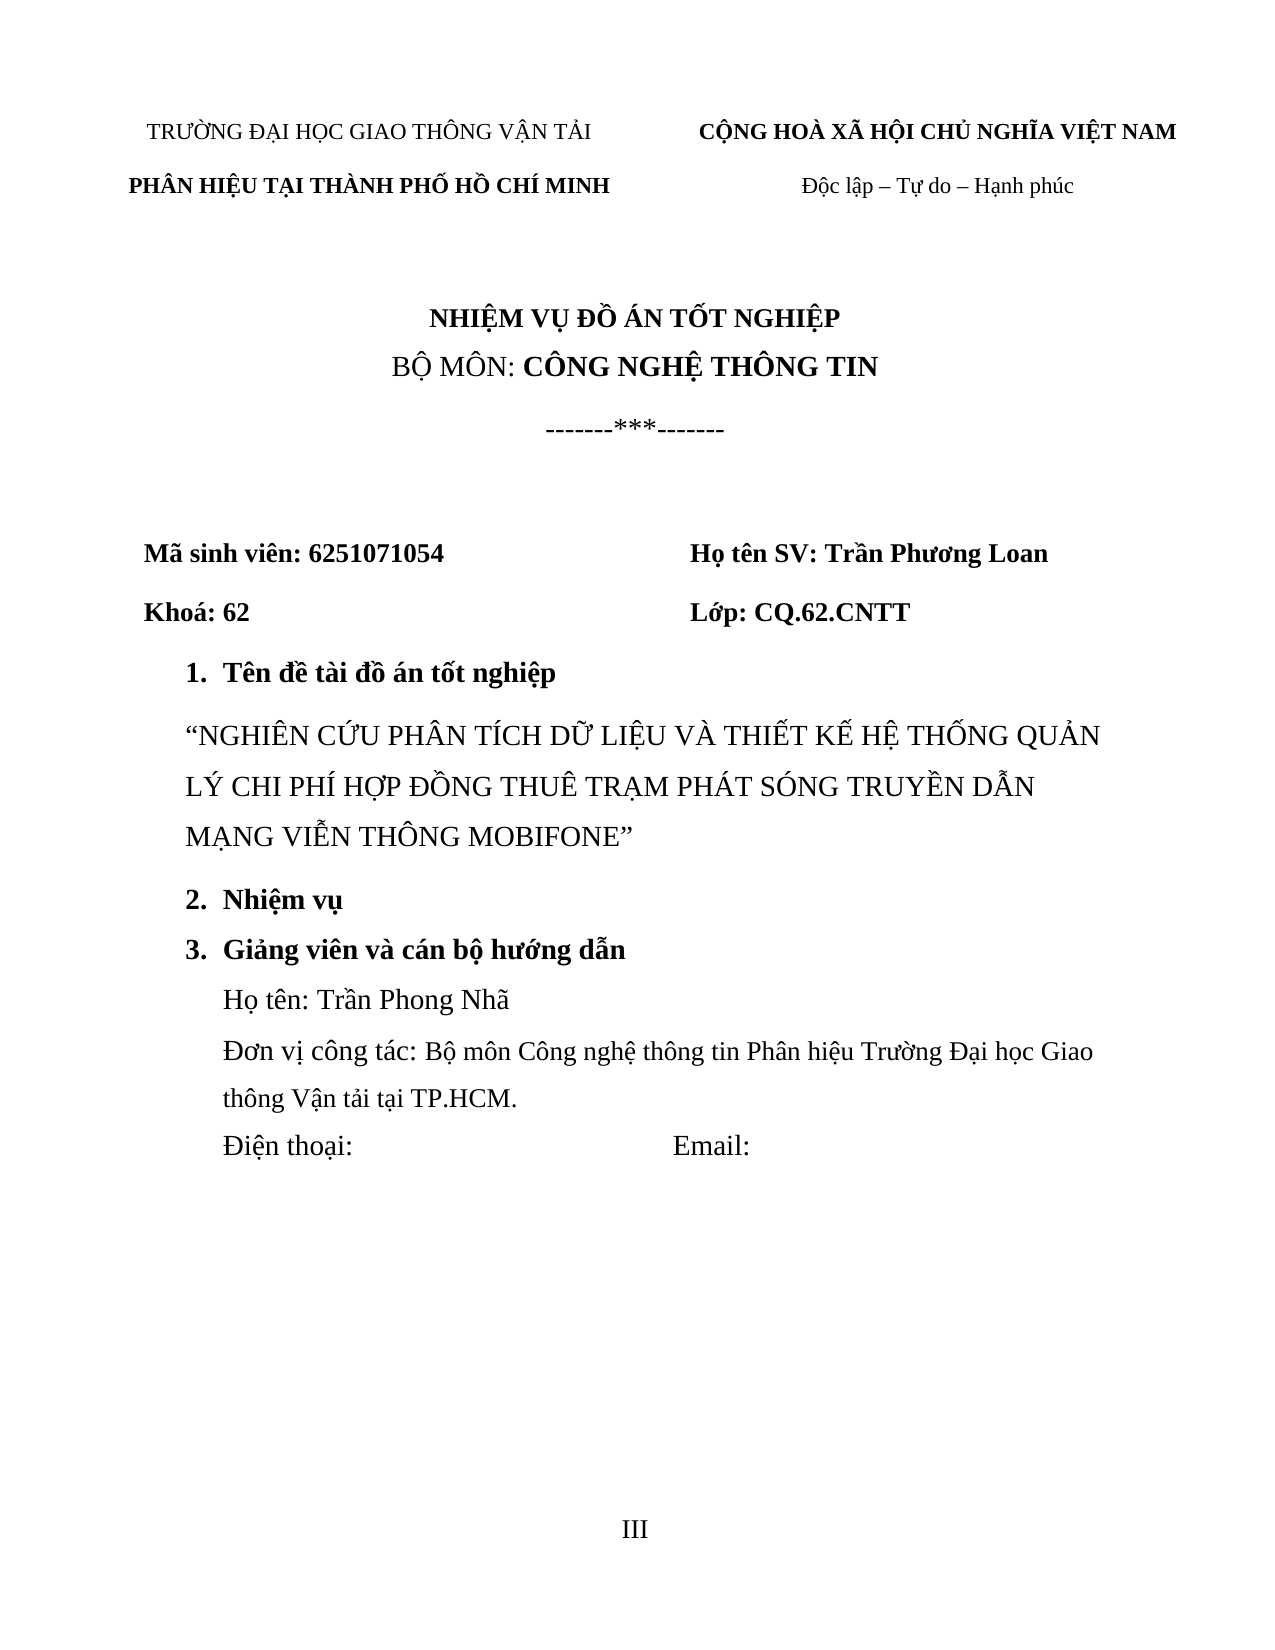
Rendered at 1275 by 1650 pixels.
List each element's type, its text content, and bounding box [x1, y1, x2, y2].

list Nhiệm vụ [185, 882, 1122, 915]
subtitle NHIỆM VỤ ĐỒ ÁN TỐT NGHIỆP [148, 302, 1122, 333]
list Họ tên: Trần Phong Nhã [223, 982, 1122, 1016]
table_header Họ tên SV: Trần Phương Loan [679, 537, 1196, 596]
list Giảng viên và cán bộ hướng dẫn [185, 932, 1122, 966]
text -------***------- [148, 412, 1122, 445]
table_cell Khoá: 62 [133, 596, 679, 656]
table_header Mã sinh viên: 6251071054 [133, 537, 679, 596]
list Đơn vị công tác: Bộ môn Công nghệ thông tin Phân hiệu Trường Đại học Giao thông Vận tải tại TP.HCM. [223, 1033, 1122, 1113]
table_cell PHÂN HIỆU TẠI THÀNH PHỐ HỒ CHÍ MINH [66, 173, 672, 227]
table_cell Lớp: CQ.62.CNTT [679, 596, 1196, 656]
table_cell Độc lập – Tự do – Hạnh phúc [672, 173, 1203, 227]
list Điện thoại: Email: [223, 1128, 1122, 1162]
text “NGHIÊN CỨU PHÂN TÍCH DỮ LIỆU VÀ THIẾT KẾ HỆ THỐNG QUẢN LÝ CHI PHÍ HỢP ĐỒNG THUÊ TRẠM PHÁT SÓNG TRUYỀN DẪN MẠNG VIỄN THÔNG MOBIFONE” [185, 718, 1122, 853]
text BỘ MÔN: CÔNG NGHỆ THÔNG TIN [148, 349, 1122, 382]
list Tên đề tài đồ án tốt nghiệp [185, 656, 1122, 689]
table_header TRƯỜNG ĐẠI HỌC GIAO THÔNG VẬN TẢI [66, 118, 672, 172]
table_header CỘNG HOÀ XÃ HỘI CHỦ NGHĨA VIỆT NAM [672, 118, 1203, 172]
